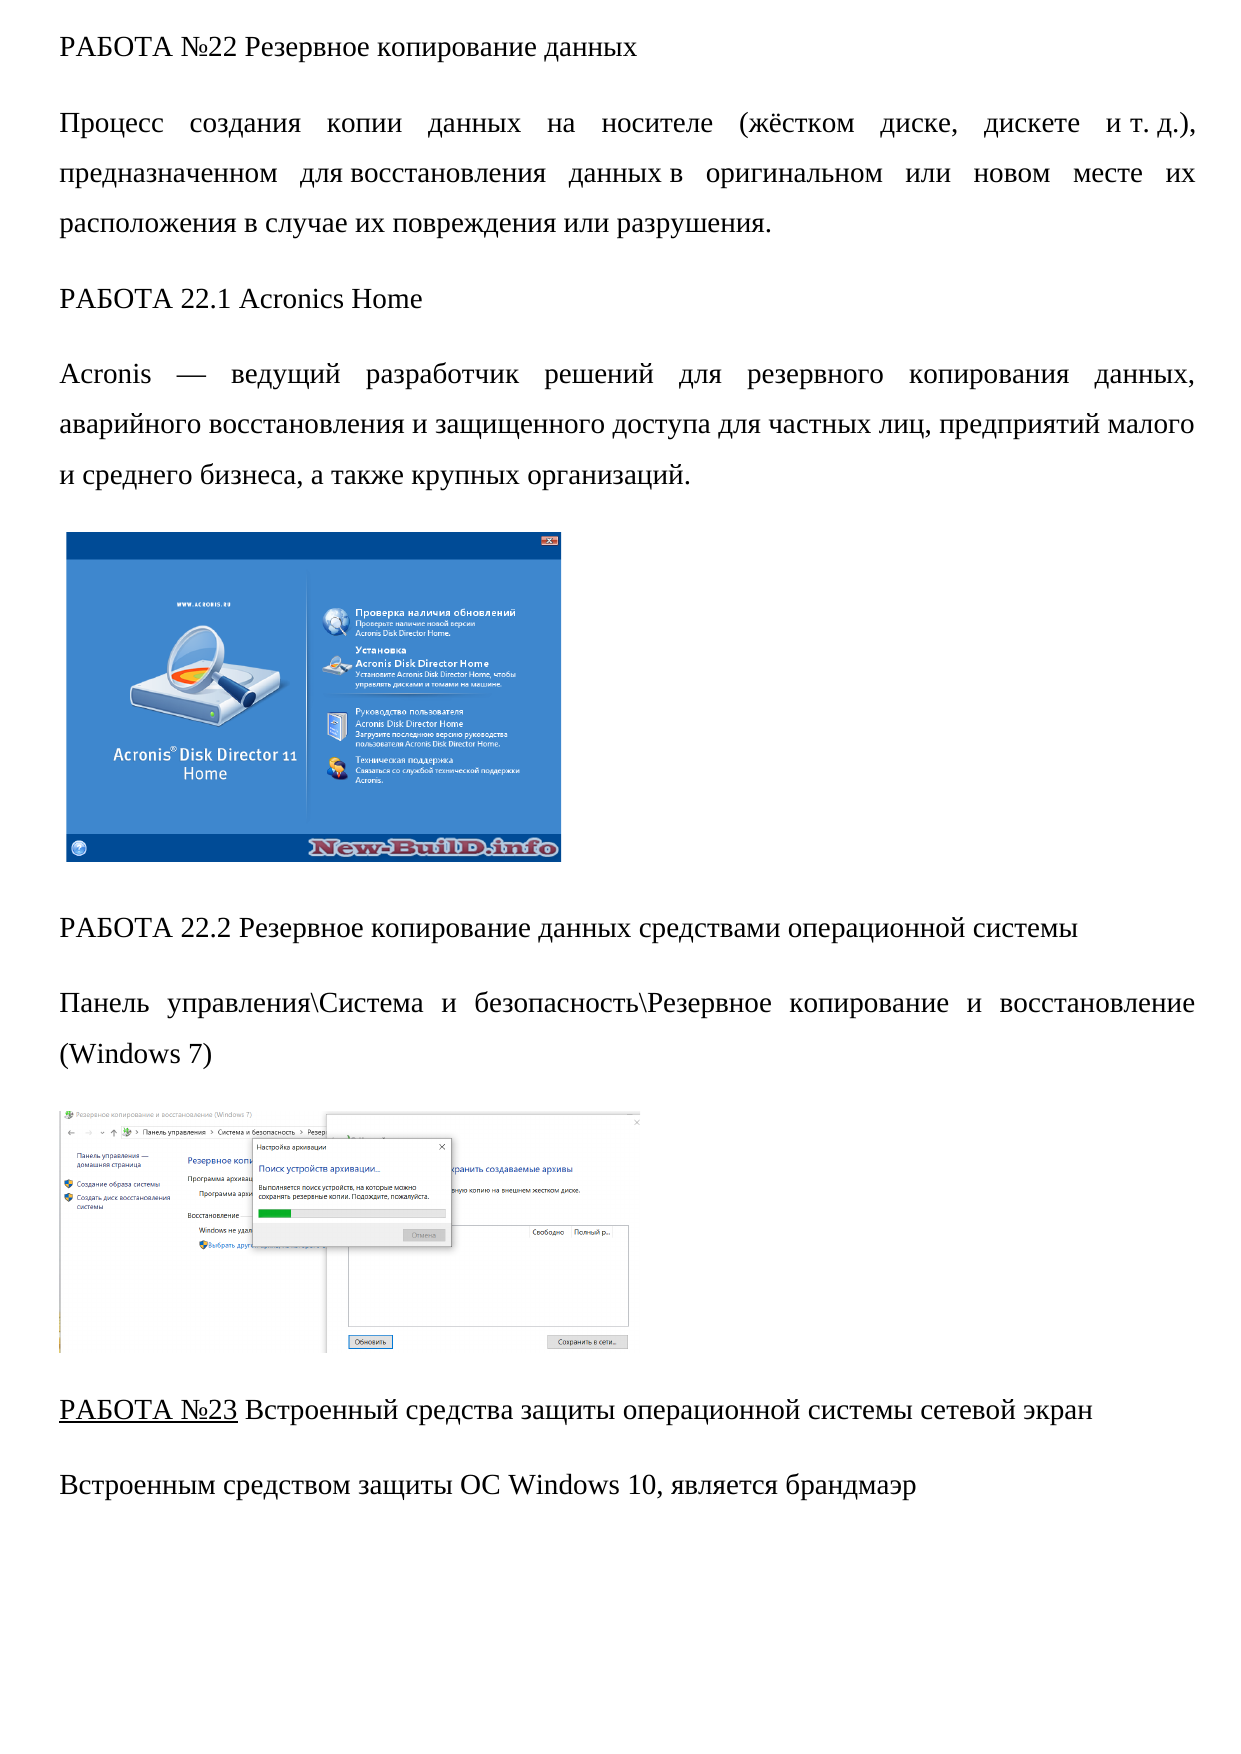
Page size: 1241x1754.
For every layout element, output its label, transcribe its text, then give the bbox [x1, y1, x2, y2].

text РАБОТА №23 Встроенный средства защиты операционной системы сетевой экран [59, 1392, 1196, 1426]
picture [59, 1111, 641, 1353]
text РАБОТА 22.1 Acronics Home [59, 281, 1196, 314]
text РАБОТА №22 Резервное копирование данных [59, 29, 1196, 63]
picture [66, 532, 562, 862]
text Встроенным средством защиты ОС Windows 10, является брандмаэр [59, 1467, 1196, 1501]
text Панель управления\Система и безопасность\Резервное копирование и восстановление (Windows 7) [59, 985, 1196, 1069]
text Acronis — ведущий разработчик решений для резервного копирования данных, аварийного восстановления и защищенного доступа для частных лиц, предприятий малого и среднего бизнеса, а также крупных организаций. [59, 356, 1196, 490]
text Процесс создания копии данных на носителе (жёстком диске, дискете и т. д.), предназначенном для восстановления данных в оригинальном или новом месте их расположения в случае их повреждения или разрушения. [59, 105, 1196, 239]
text РАБОТА 22.2 Резервное копирование данных средствами операционной системы [59, 910, 1196, 944]
